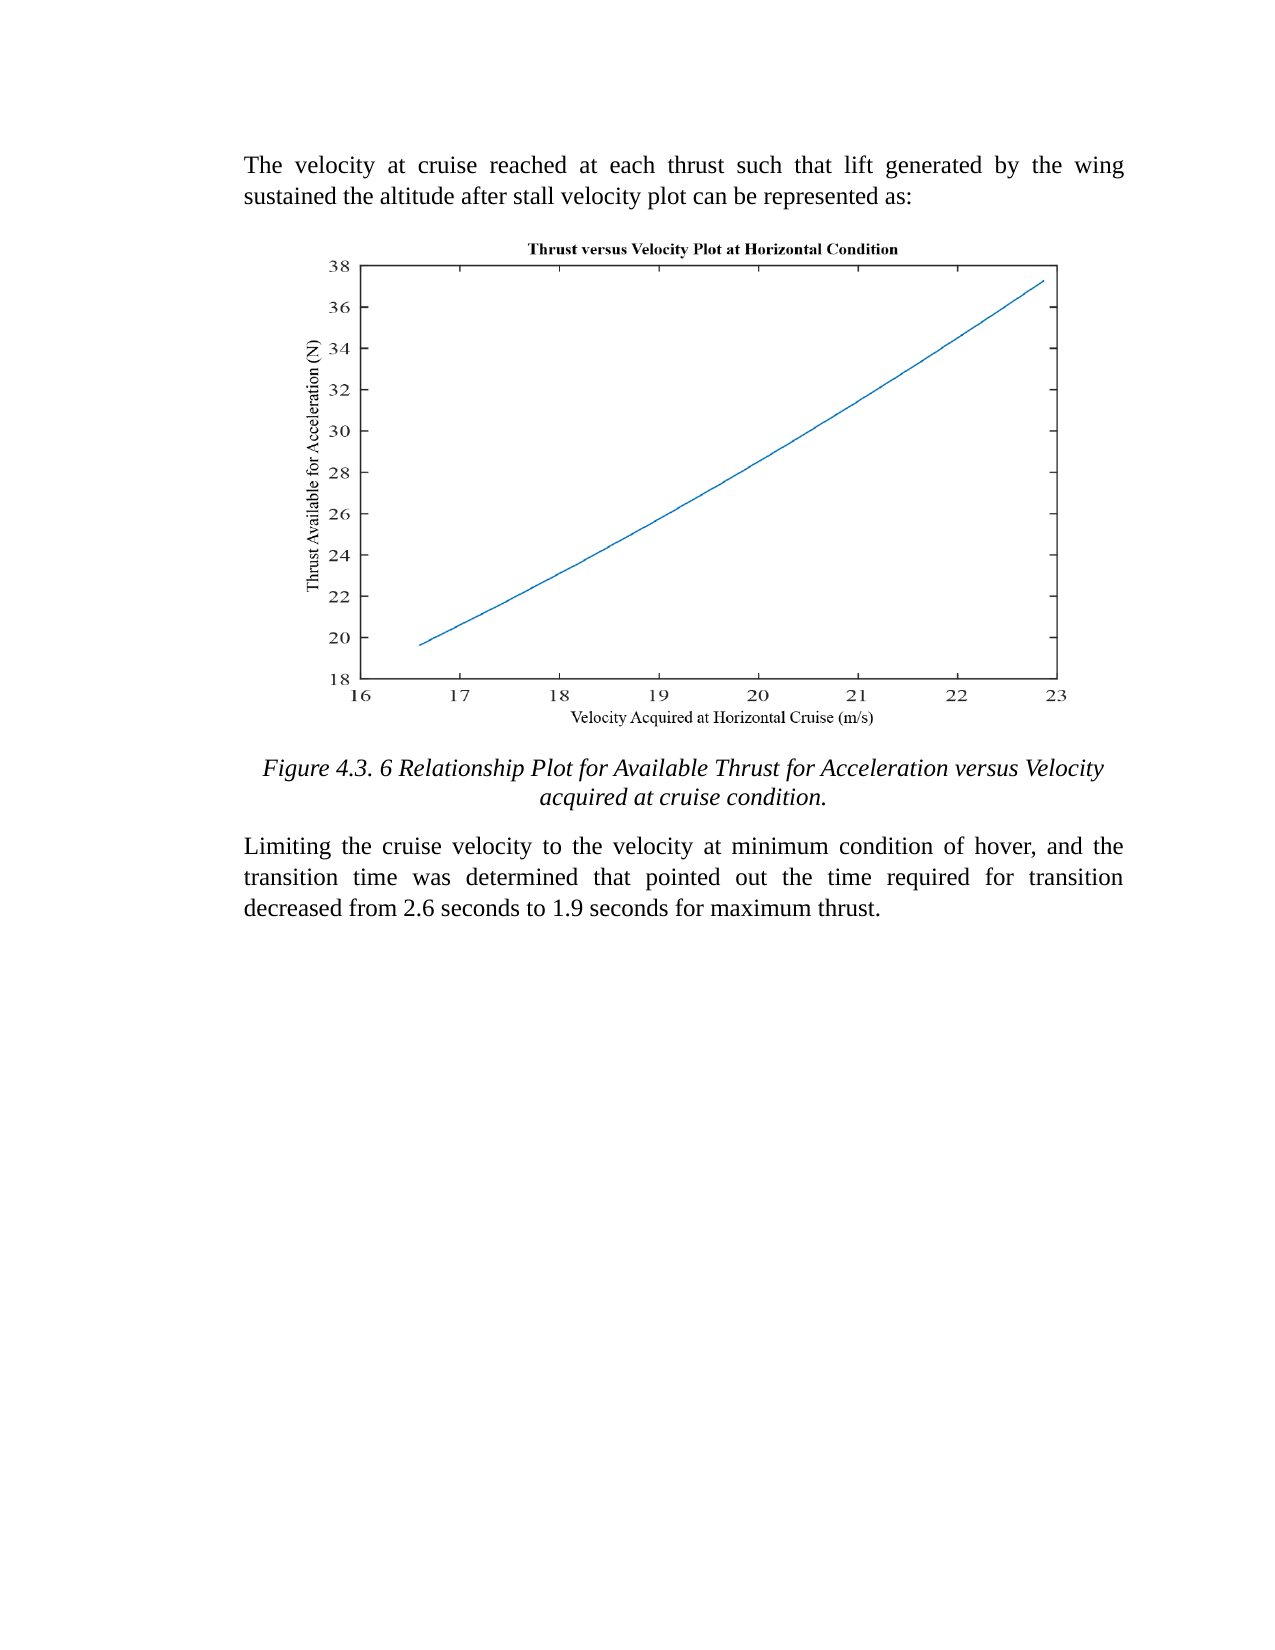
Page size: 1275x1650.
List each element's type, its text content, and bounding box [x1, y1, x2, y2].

picture [243, 228, 1142, 734]
text Limiting the cruise velocity to the velocity at minimum condition of hover, and the transition time was determined that pointed out the time required for transition decreased from 2.6 seconds to 1.9 seconds for maximum thrust. [244, 831, 1125, 922]
text The velocity at cruise reached at each thrust such that lift generated by the wing sustained the altitude after stall velocity plot can be represented as: [244, 150, 1125, 210]
text Figure 4.3. 6 Relationship Plot for Available Thrust for Acceleration versus Velocity acquired at cruise condition. [244, 753, 1125, 810]
